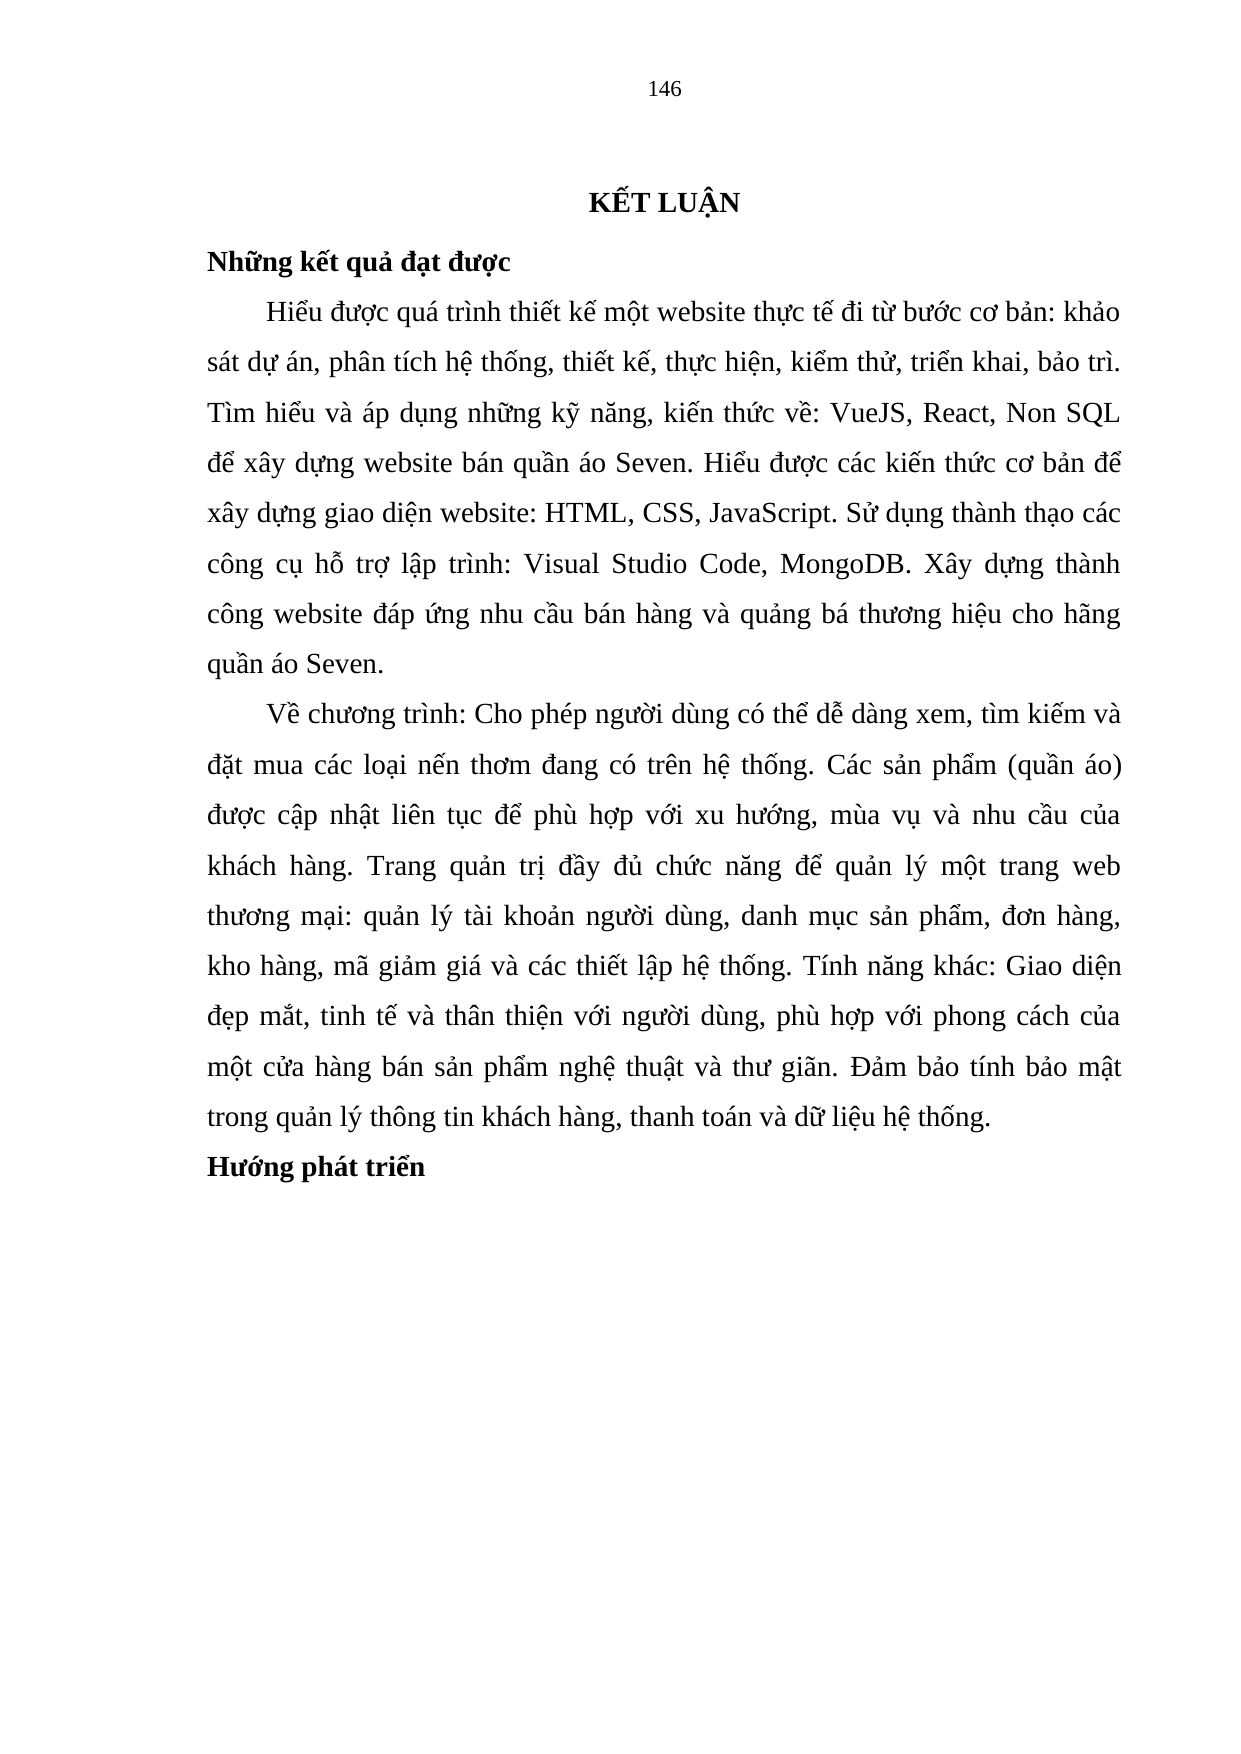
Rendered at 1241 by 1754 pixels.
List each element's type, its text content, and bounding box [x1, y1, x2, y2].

text Hiểu được quá trình thiết kế một website thực tế đi từ bước cơ bản: khảo sát dự án, phân tích hệ thống, thiết kế, thực hiện, kiểm thử, triển khai, bảo trì. Tìm hiểu và áp dụng những kỹ năng, kiến thức về: VueJS, React, Non SQL để xây dựng website bán quần áo Seven. Hiểu được các kiến thức cơ bản để xây dựng giao diện website: HTML, CSS, JavaScript. Sử dụng thành thạo các công cụ hỗ trợ lập trình: Visual Studio Code, MongoDB. Xây dựng thành công website đáp ứng nhu cầu bán hàng và quảng bá thương hiệu cho hãng quần áo Seven. [207, 294, 1122, 680]
subtitle KẾT LUẬN [207, 185, 1122, 219]
text Hướng phát triển [207, 1149, 1122, 1183]
text Về chương trình: Cho phép người dùng có thể dễ dàng xem, tìm kiếm và đặt mua các loại nến thơm đang có trên hệ thống. Các sản phẩm (quần áo) được cập nhật liên tục để phù hợp với xu hướng, mùa vụ và nhu cầu của khách hàng. Trang quản trị đầy đủ chức năng để quản lý một trang web thương mại: quản lý tài khoản người dùng, danh mục sản phẩm, đơn hàng, kho hàng, mã giảm giá và các thiết lập hệ thống. Tính năng khác: Giao diện đẹp mắt, tinh tế và thân thiện với người dùng, phù hợp với phong cách của một cửa hàng bán sản phẩm nghệ thuật và thư giãn. Đảm bảo tính bảo mật trong quản lý thông tin khách hàng, thanh toán và dữ liệu hệ thống. [207, 697, 1122, 1133]
text Những kết quả đạt được [207, 244, 1122, 277]
